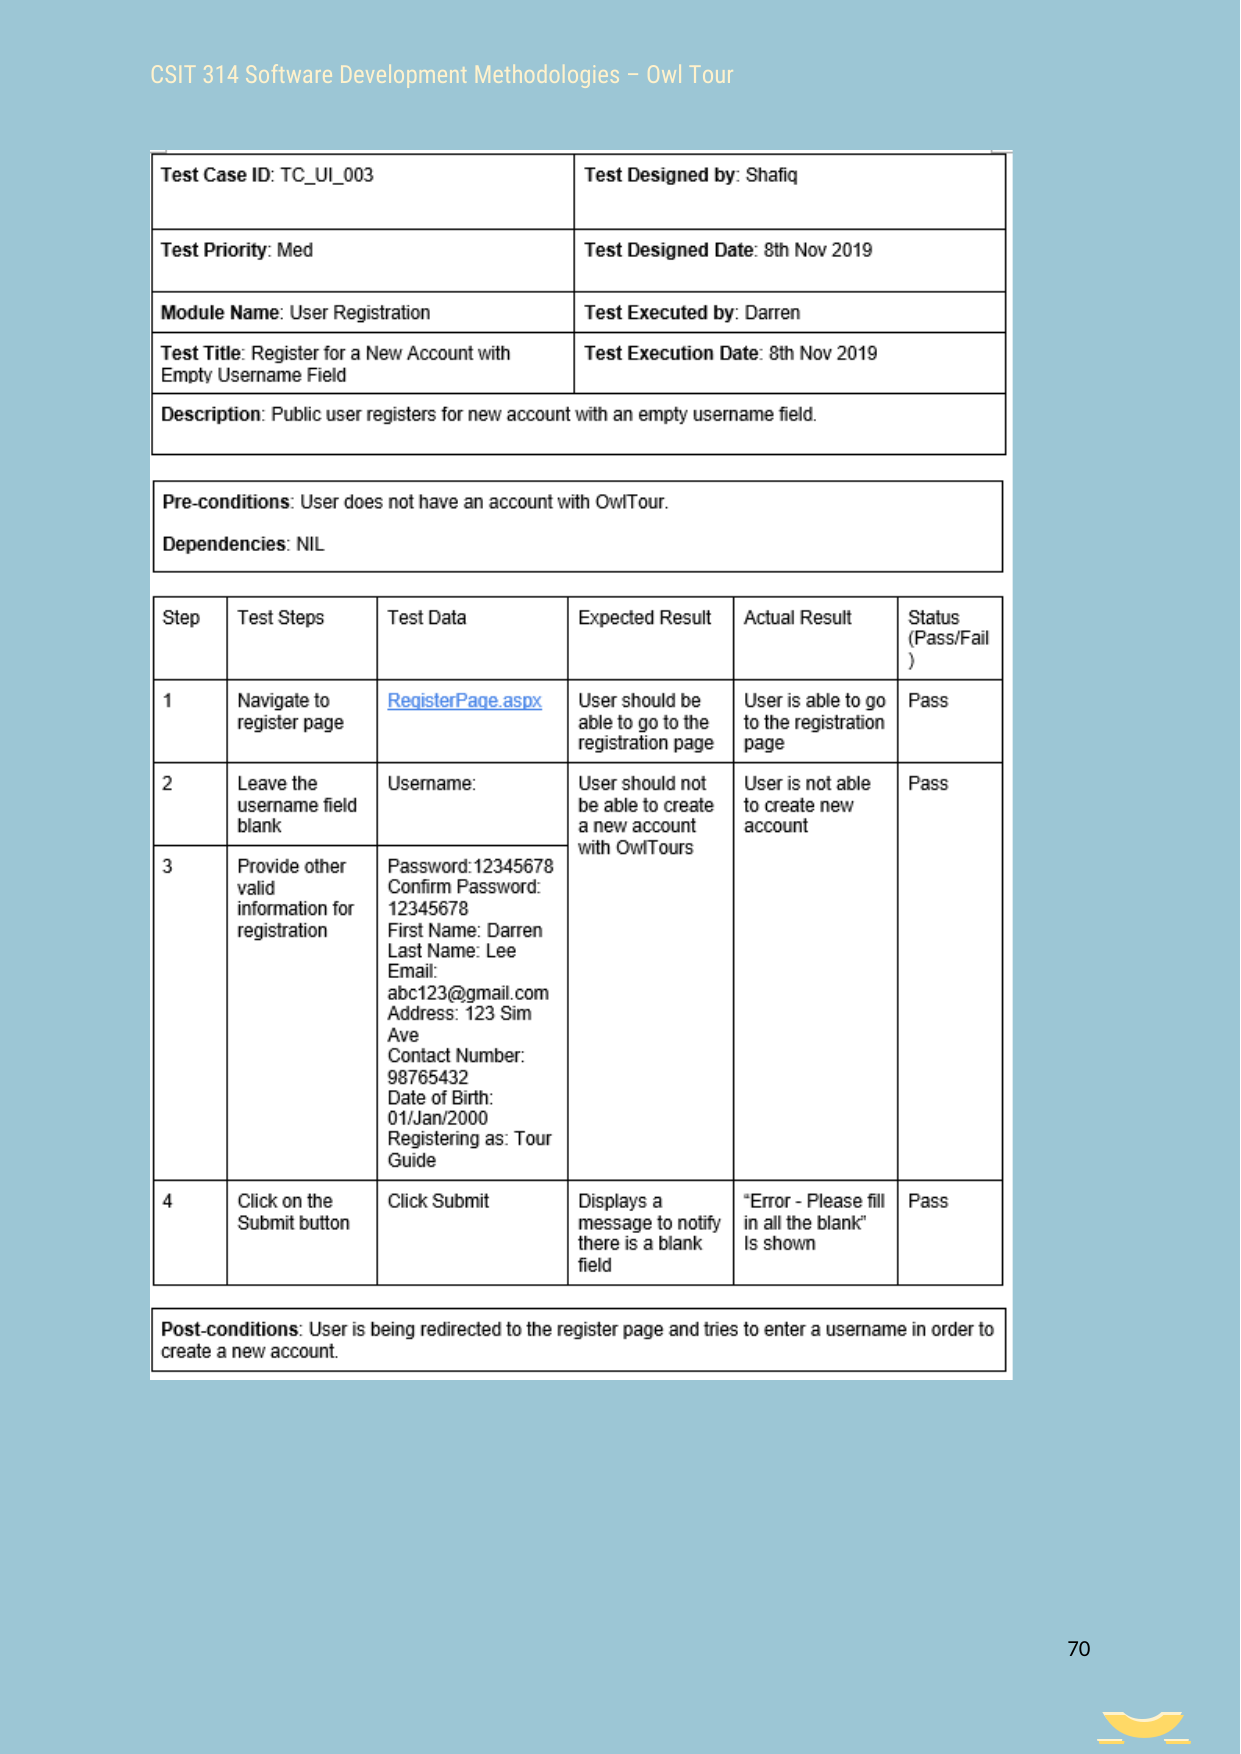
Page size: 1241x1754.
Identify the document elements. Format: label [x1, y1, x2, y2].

picture [150, 150, 1013, 1380]
